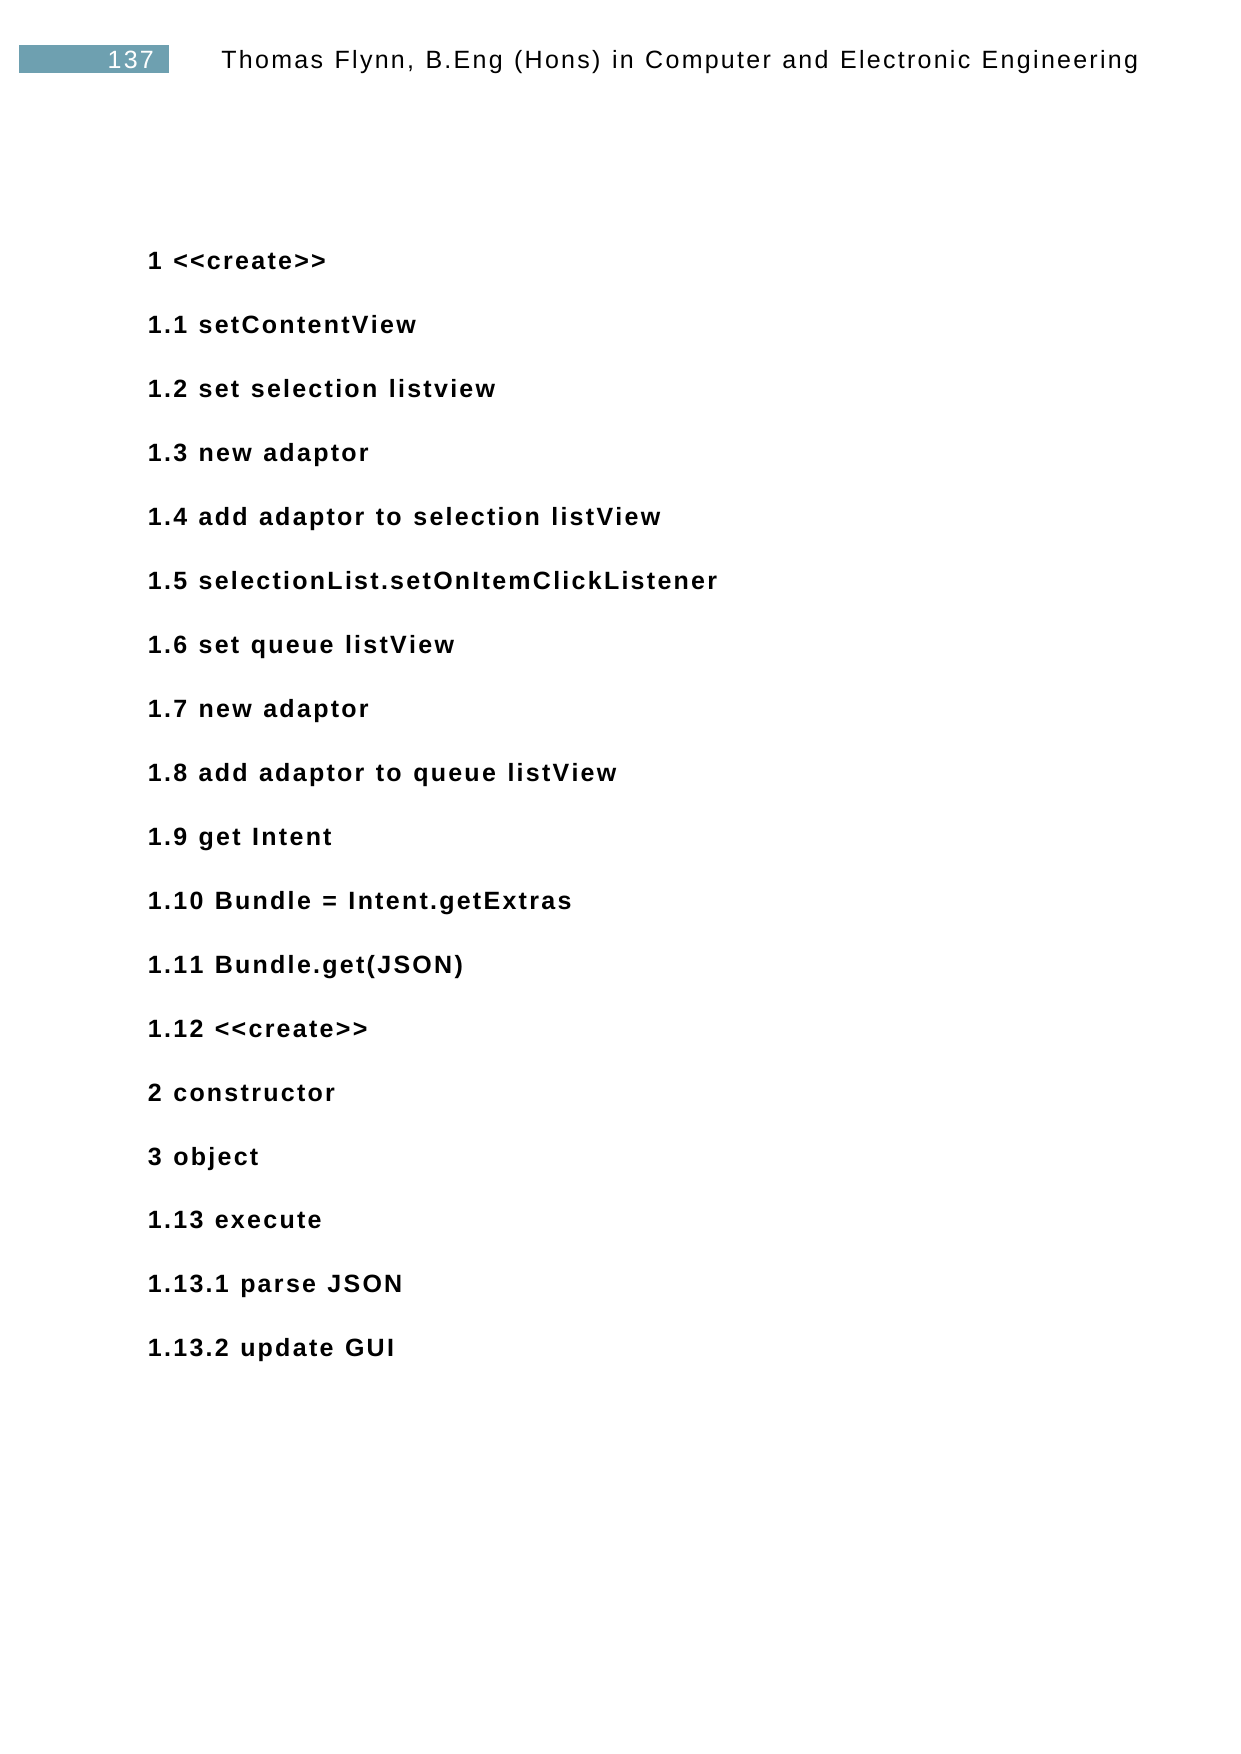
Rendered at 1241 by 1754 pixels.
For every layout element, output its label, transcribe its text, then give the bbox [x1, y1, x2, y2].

text 1.9 get Intent [148, 822, 1122, 850]
text 1.1 setContentView [148, 310, 1122, 339]
text 1.8 add adaptor to queue listView [148, 758, 1122, 786]
text 1.11 Bundle.get(JSON) [148, 949, 1122, 978]
text 1.13.1 parse JSON [148, 1269, 1122, 1298]
text 1 <<create>> [148, 246, 1122, 275]
text 1.10 Bundle = Intent.getExtras [148, 886, 1122, 914]
text 1.6 set queue listView [148, 630, 1122, 658]
text 1.5 selectionList.setOnItemClickListener [148, 566, 1122, 594]
text 2 constructor [148, 1077, 1122, 1106]
text 1.4 add adaptor to selection listView [148, 502, 1122, 531]
text 1.7 new adaptor [148, 694, 1122, 722]
text 1.3 new adaptor [148, 438, 1122, 467]
text 1.13.2 update GUI [148, 1333, 1122, 1362]
text 1.13 execute [148, 1205, 1122, 1234]
text 1.12 <<create>> [148, 1013, 1122, 1042]
text 1.2 set selection listview [148, 374, 1122, 403]
text 3 object [148, 1141, 1122, 1170]
